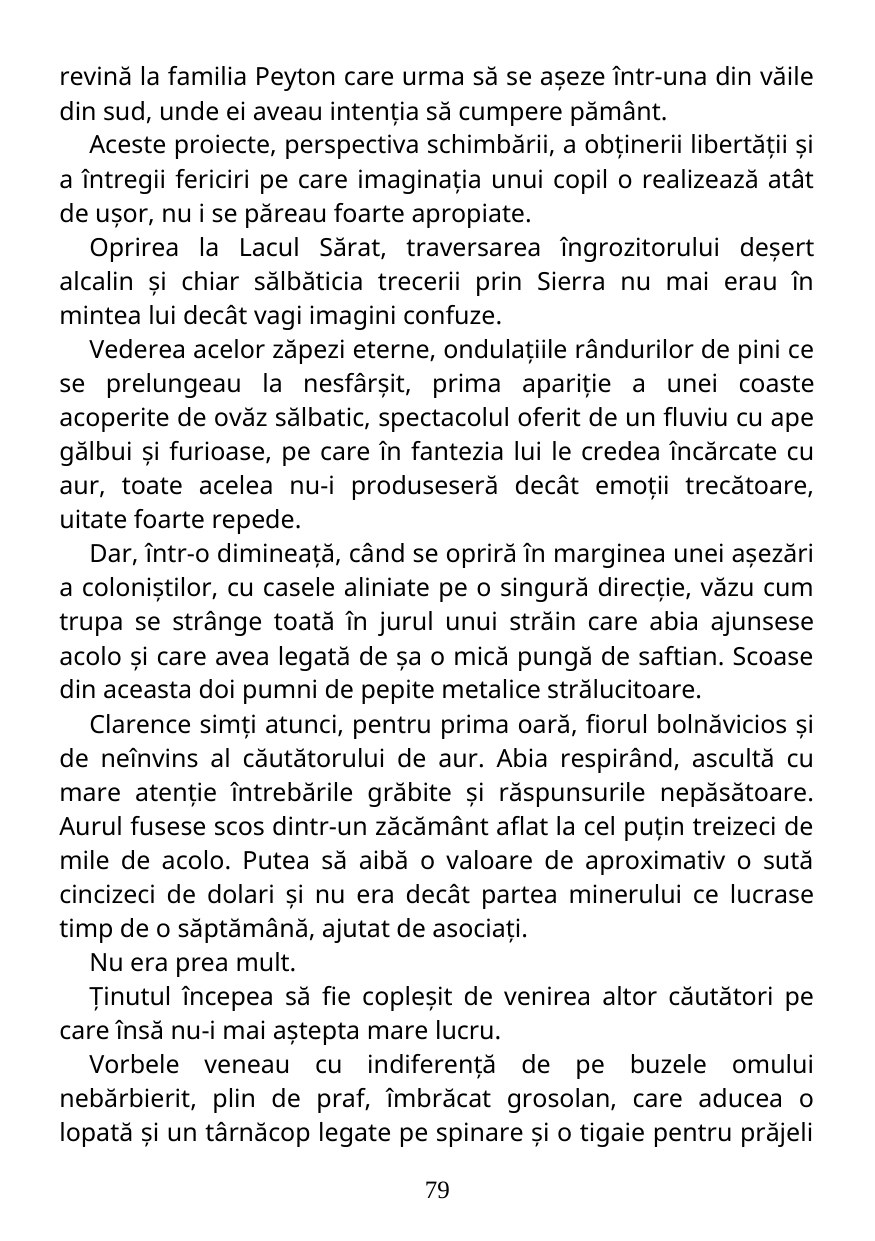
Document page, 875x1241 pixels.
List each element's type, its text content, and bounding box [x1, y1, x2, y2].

text Dar, într-o dimineaţă, când se opriră în marginea unei aşezări a coloniştilor, cu casele aliniate pe o singură direcţie, văzu cum trupa se strânge toată în jurul unui străin care abia ajunsese acolo şi care avea legată de şa o mică pungă de saftian. Scoase din aceasta doi pumni de pepite metalice strălucitoare. [59, 536, 815, 706]
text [59, 1047, 815, 1149]
text Aceste proiecte, perspectiva schimbării, a obţinerii libertăţii şi a întregii fericiri pe care imaginaţia unui copil o realizează atât de uşor, nu i se păreau foarte apropiate. [59, 127, 815, 229]
text Vederea acelor zăpezi eterne, ondulaţiile rândurilor de pini ce se prelungeau la nesfârşit, prima apariţie a unei coaste acoperite de ovăz sălbatic, spectacolul oferit de un fluviu cu ape gălbui şi furioase, pe care în fantezia lui le credea încărcate cu aur, toate acelea nu-i produseseră decât emoţii trecătoare, uitate foarte repede. [59, 332, 815, 536]
text Oprirea la Lacul Sărat, traversarea îngrozitorului deşert alcalin şi chiar sălbăticia trecerii prin Sierra nu mai erau în mintea lui decât vagi imagini confuze. [59, 229, 815, 332]
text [59, 59, 815, 127]
text Clarence simţi atunci, pentru prima oară, fiorul bolnăvicios şi de neînvins al căutătorului de aur. Abia respirând, ascultă cu mare atenţie întrebările grăbite şi răspunsurile nepăsătoare. Aurul fusese scos dintr-un zăcământ aflat la cel puţin treizeci de mile de acolo. Putea să aibă o valoare de aproximativ o sută cincizeci de dolari şi nu era decât partea minerului ce lucrase timp de o săptămână, ajutat de asociaţi. [59, 706, 815, 945]
text Ţinutul începea să fie copleşit de venirea altor căutători pe care însă nu-i mai aştepta mare lucru. [59, 979, 815, 1047]
text Nu era prea mult. [59, 945, 815, 979]
